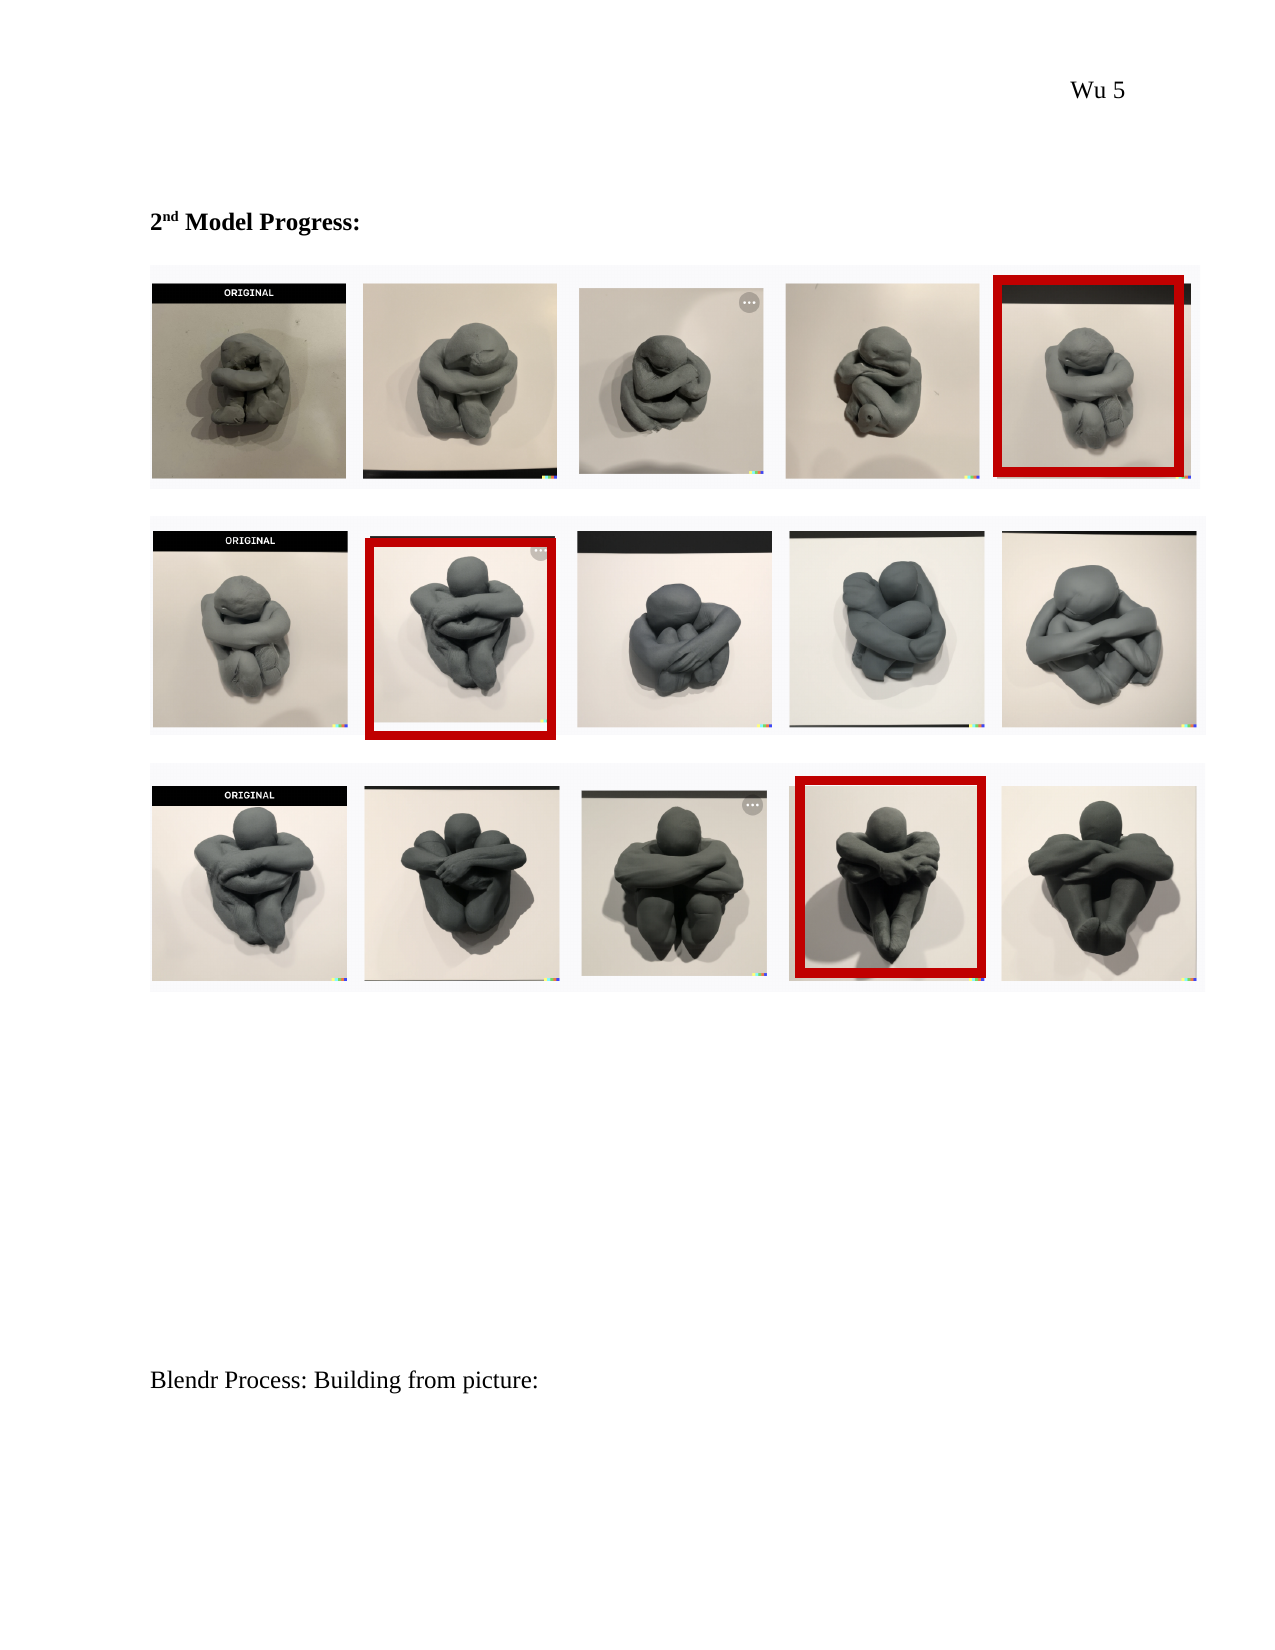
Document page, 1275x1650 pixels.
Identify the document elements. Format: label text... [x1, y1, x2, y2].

picture [150, 763, 1206, 992]
picture [374, 547, 547, 731]
text Blendr Process: Building from picture: [150, 1366, 1125, 1394]
text 2nd Model Progress: [150, 207, 1125, 236]
picture [150, 516, 1206, 735]
picture [150, 265, 1200, 489]
